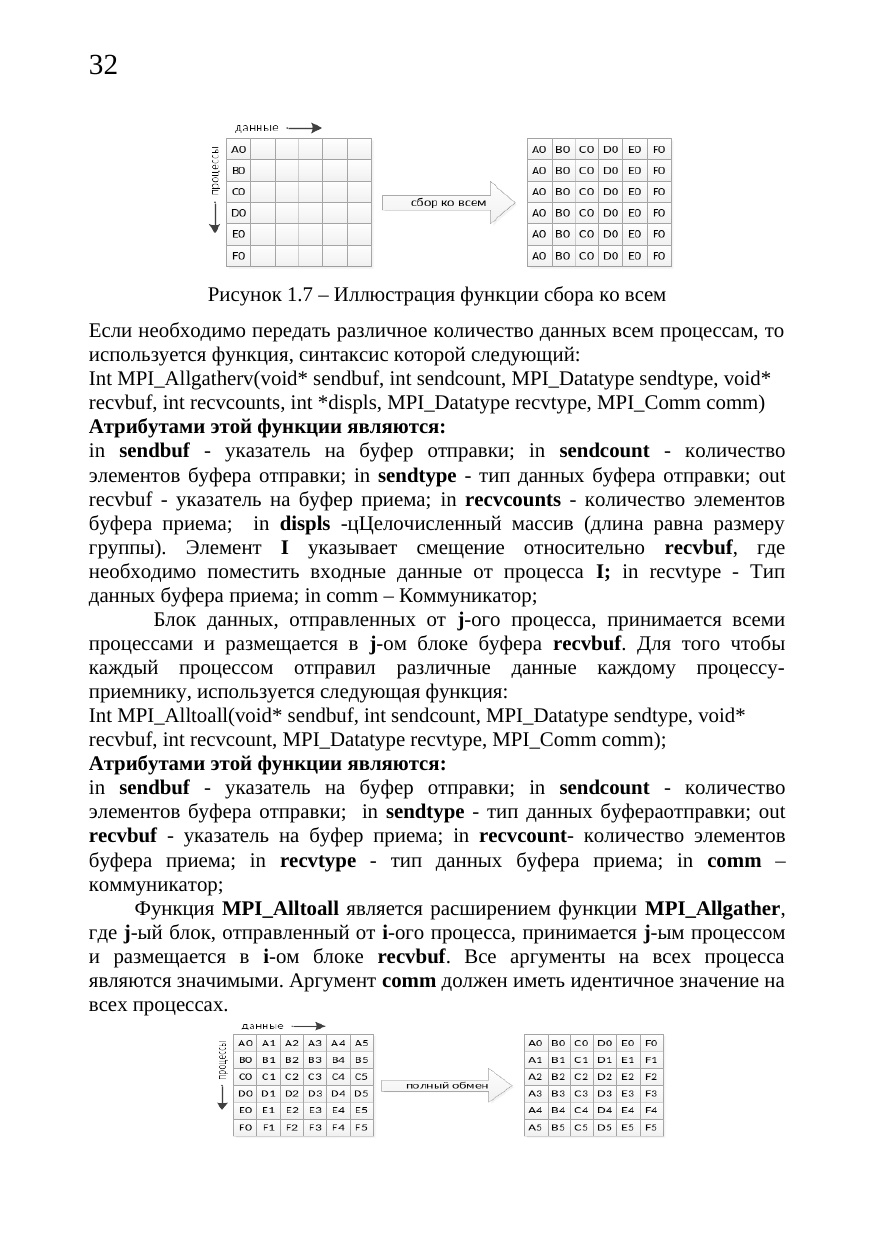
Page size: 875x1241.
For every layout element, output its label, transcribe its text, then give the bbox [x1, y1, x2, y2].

text Функция MPI_Alltoall является расширением функции MPI_Allgather, где j-ый блок, отправленный от i-ого процесса, принимается j-ым процессом и размещается в i-ом блоке recvbuf. Все аргументы на всех процесса являются значимыми. Аргумент comm должен иметь идентичное значение на всех процессах. [89, 896, 785, 1016]
text Int MPI_Allgatherv(void* sendbuf, int sendcount, MPI_Datatype sendtype, void* recvbuf, int recvcounts, int *displs, MPI_Datatype recvtype, MPI_Comm comm) [89, 366, 785, 414]
text Блок данных, отправленных от j-ого процесса, принимается всеми процессами и размещается в j-ом блоке буфера recvbuf. Для того чтобы каждый процессом отправил различные данные каждому процессу-приемнику, используется следующая функция: [89, 607, 785, 703]
text Рисунок 1.7 – Иллюстрация функции сбора ко всем [89, 282, 785, 306]
text Атрибутами этой функции являются: [89, 751, 785, 775]
text Атрибутами этой функции являются: [89, 414, 785, 438]
text Если необходимо передать различное количество данных всем процессам, то используется функция, синтаксис которой следующий: [89, 318, 785, 366]
text Int MPI_Alltoall(void* sendbuf, int sendcount, MPI_Datatype sendtype, void* recvbuf, int recvcount, MPI_Datatype recvtype, MPI_Comm comm); [89, 703, 785, 751]
text in sendbuf - указатель на буфер отправки; in sendcount - количество элементов буфера отправки; in sendtype - тип данных буфераотправки; out recvbuf - указатель на буфер приема; in recvcount- количество элементов буфера приема; in recvtype - тип данных буфера приема; in comm – коммуникатор; [89, 775, 785, 896]
text in sendbuf - указатель на буфер отправки; in sendcount - количество элементов буфера отправки; in sendtype - тип данных буфера отправки; out recvbuf - указатель на буфер приема; in recvcounts - количество элементов буфера приема; in displs -цЦелочисленный массив (длина равна размеру группы). Элемент I указывает смещение относительно recvbuf, где необходимо поместить входные данные от процесса I; in recvtype - Тип данных буфера приема; in comm – Коммуникатор; [89, 438, 785, 607]
